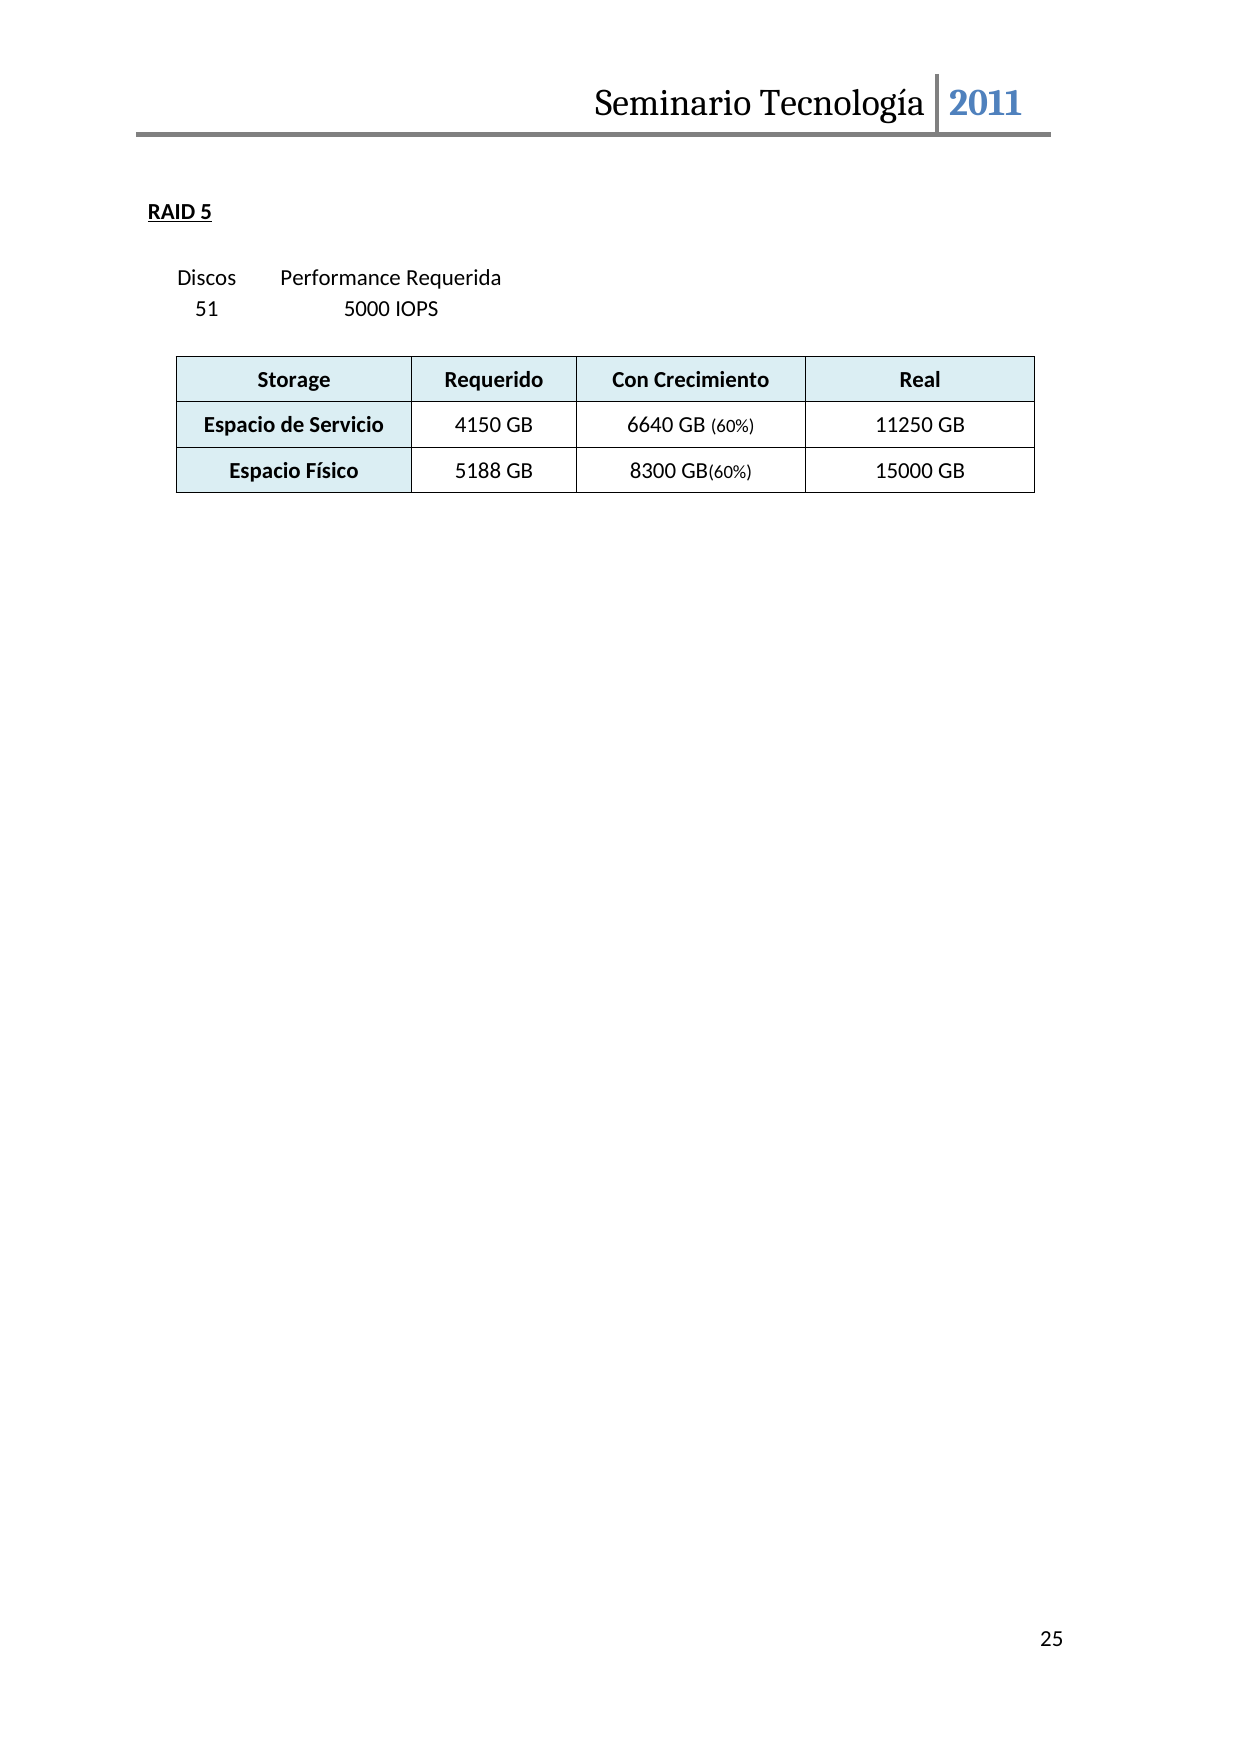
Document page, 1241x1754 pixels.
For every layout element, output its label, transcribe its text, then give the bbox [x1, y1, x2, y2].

table_cell Espacio de Servicio [177, 402, 411, 447]
table_cell 51 [148, 293, 265, 324]
table_cell 11250 GB [806, 402, 1034, 447]
table_cell 6640 GB (60%) [577, 402, 805, 447]
table_cell 5188 GB [412, 448, 576, 492]
table_header Discos [148, 261, 265, 292]
table_cell 15000 GB [806, 448, 1034, 492]
table_cell 8300 GB(60%) [577, 448, 805, 492]
table_header Requerido [412, 357, 576, 401]
table_cell 4150 GB [412, 402, 576, 447]
table_header Real [806, 357, 1034, 401]
table_cell 5000 IOPS [265, 293, 517, 324]
table_header Con Crecimiento [577, 357, 805, 401]
table_header Storage [177, 357, 411, 401]
text RAID 5 [148, 197, 1063, 225]
table_cell Espacio Físico [177, 448, 411, 492]
table_header Performance Requerida [265, 261, 517, 292]
